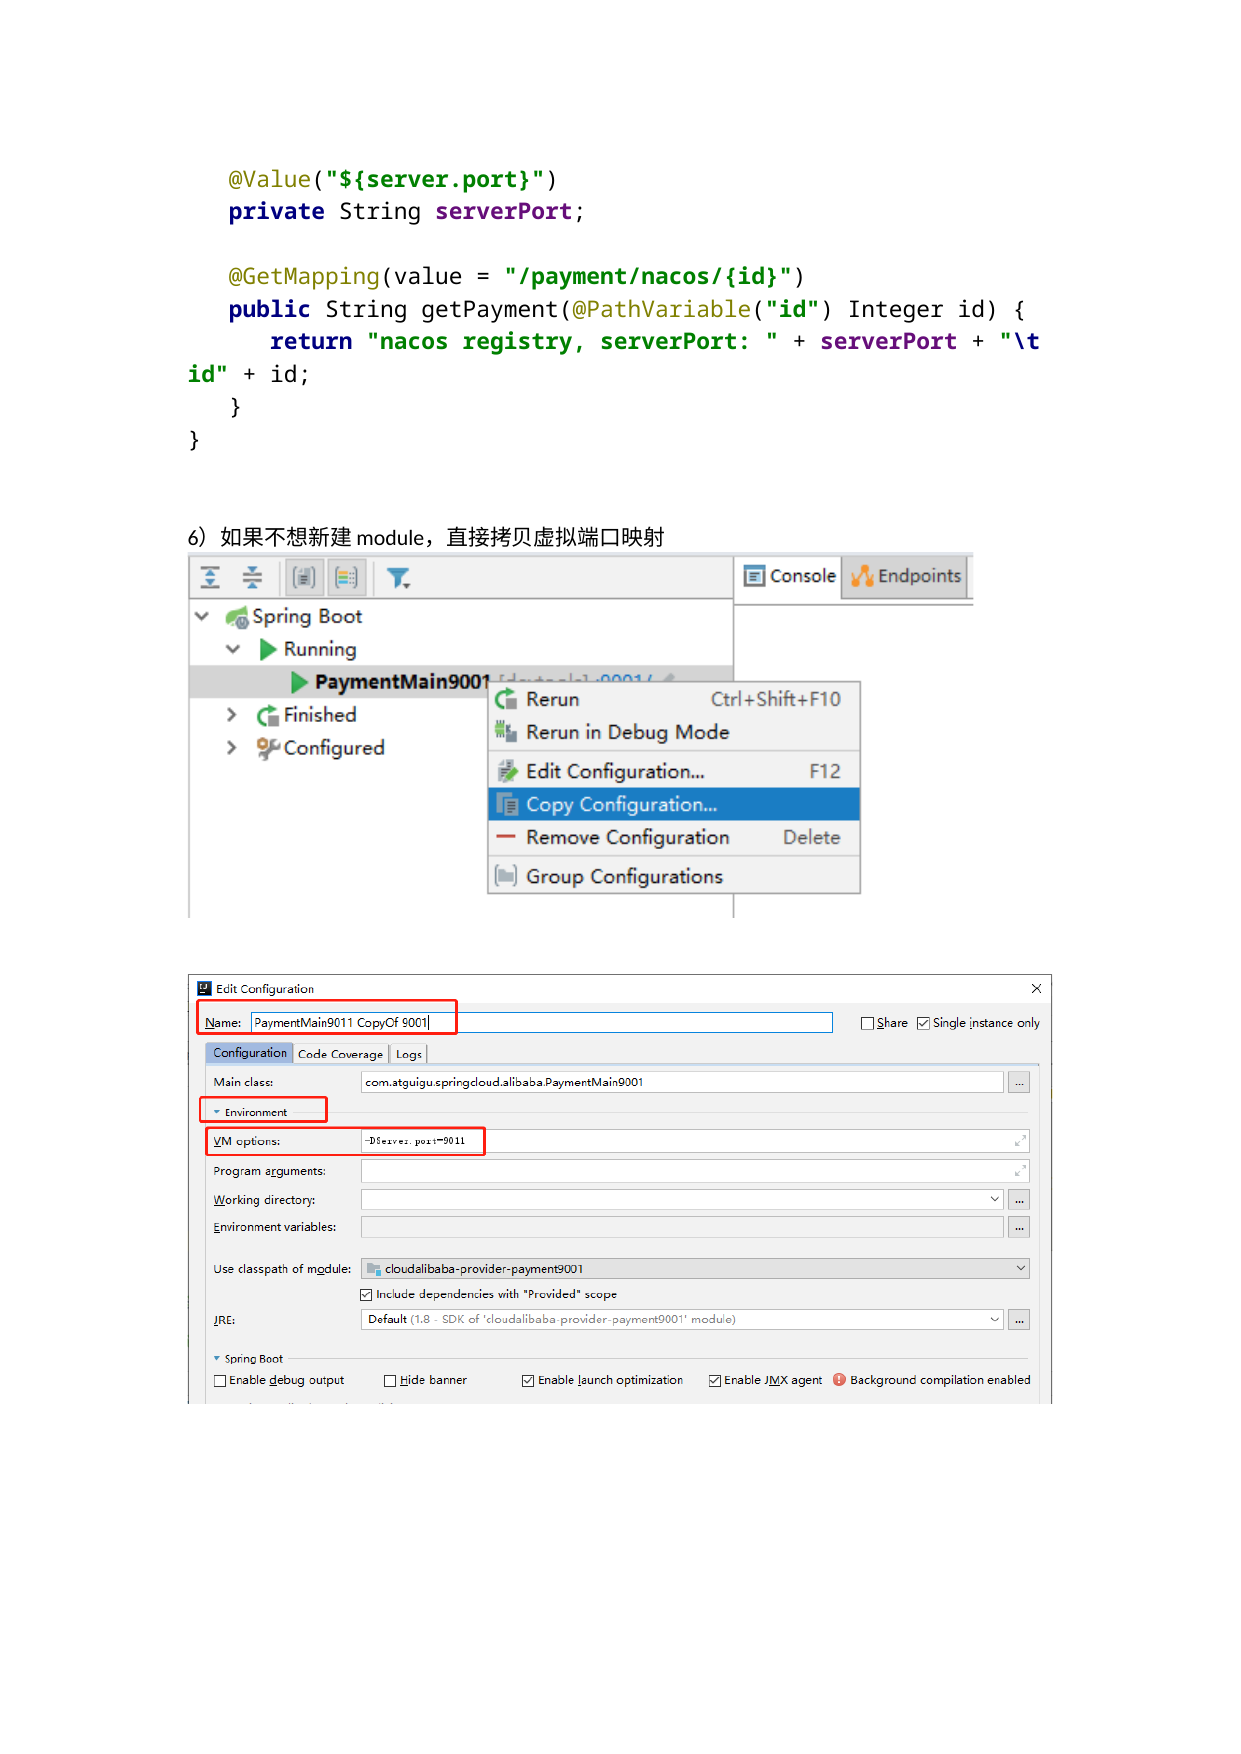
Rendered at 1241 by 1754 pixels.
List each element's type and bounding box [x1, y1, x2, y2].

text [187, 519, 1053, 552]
picture [187, 974, 1053, 1404]
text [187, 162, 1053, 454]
